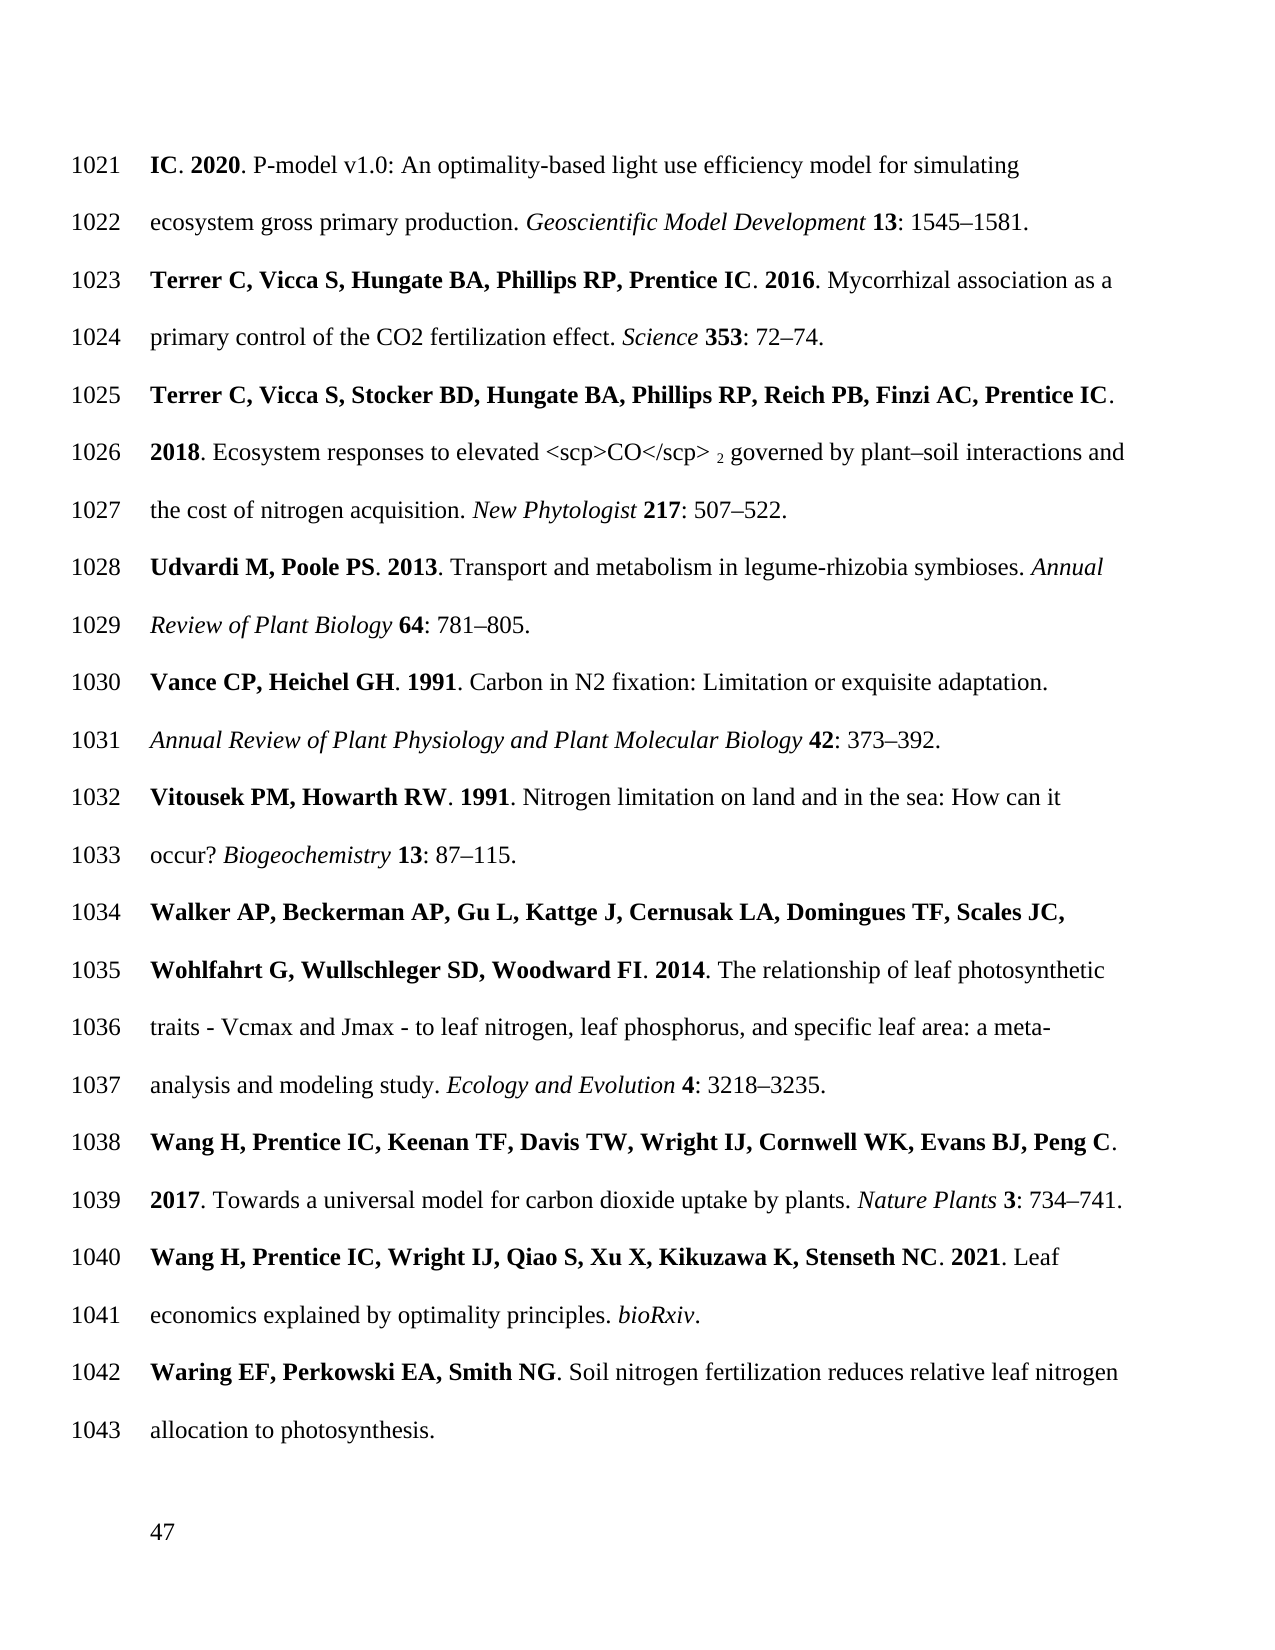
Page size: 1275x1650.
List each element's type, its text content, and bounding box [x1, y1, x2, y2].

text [150, 150, 1125, 236]
text Vitousek PM, Howarth RW. 1991. Nitrogen limitation on land and in the sea: How can it occur? Biogeochemistry 13: 87–115. [150, 782, 1125, 869]
text Udvardi M, Poole PS. 2013. Transport and metabolism in legume-rhizobia symbioses. Annual Review of Plant Biology 64: 781–805. [150, 552, 1125, 639]
text Wang H, Prentice IC, Wright IJ, Qiao S, Xu X, Kikuzawa K, Stenseth NC. 2021. Leaf economics explained by optimality principles. bioRxiv. [150, 1242, 1125, 1329]
text Vance CP, Heichel GH. 1991. Carbon in N2 fixation: Limitation or exquisite adaptation. Annual Review of Plant Physiology and Plant Molecular Biology 42: 373–392. [150, 667, 1125, 754]
text Waring EF, Perkowski EA, Smith NG. Soil nitrogen fertilization reduces relative leaf nitrogen allocation to photosynthesis. [150, 1357, 1125, 1444]
text Terrer C, Vicca S, Hungate BA, Phillips RP, Prentice IC. 2016. Mycorrhizal association as a primary control of the CO2 fertilization effect. Science 353: 72–74. [150, 265, 1125, 351]
text Terrer C, Vicca S, Stocker BD, Hungate BA, Phillips RP, Reich PB, Finzi AC, Prentice IC. 2018. Ecosystem responses to elevated <scp>CO</scp> 2 governed by plant–soil interactions and the cost of nitrogen acquisition. New Phytologist 217: 507–522. [150, 380, 1125, 524]
text Walker AP, Beckerman AP, Gu L, Kattge J, Cernusak LA, Domingues TF, Scales JC, Wohlfahrt G, Wullschleger SD, Woodward FI. 2014. The relationship of leaf photosynthetic traits - Vcmax and Jmax - to leaf nitrogen, leaf phosphorus, and specific leaf area: a meta-analysis and modeling study. Ecology and Evolution 4: 3218–3235. [150, 897, 1125, 1099]
text Wang H, Prentice IC, Keenan TF, Davis TW, Wright IJ, Cornwell WK, Evans BJ, Peng C. 2017. Towards a universal model for carbon dioxide uptake by plants. Nature Plants 3: 734–741. [150, 1127, 1125, 1214]
